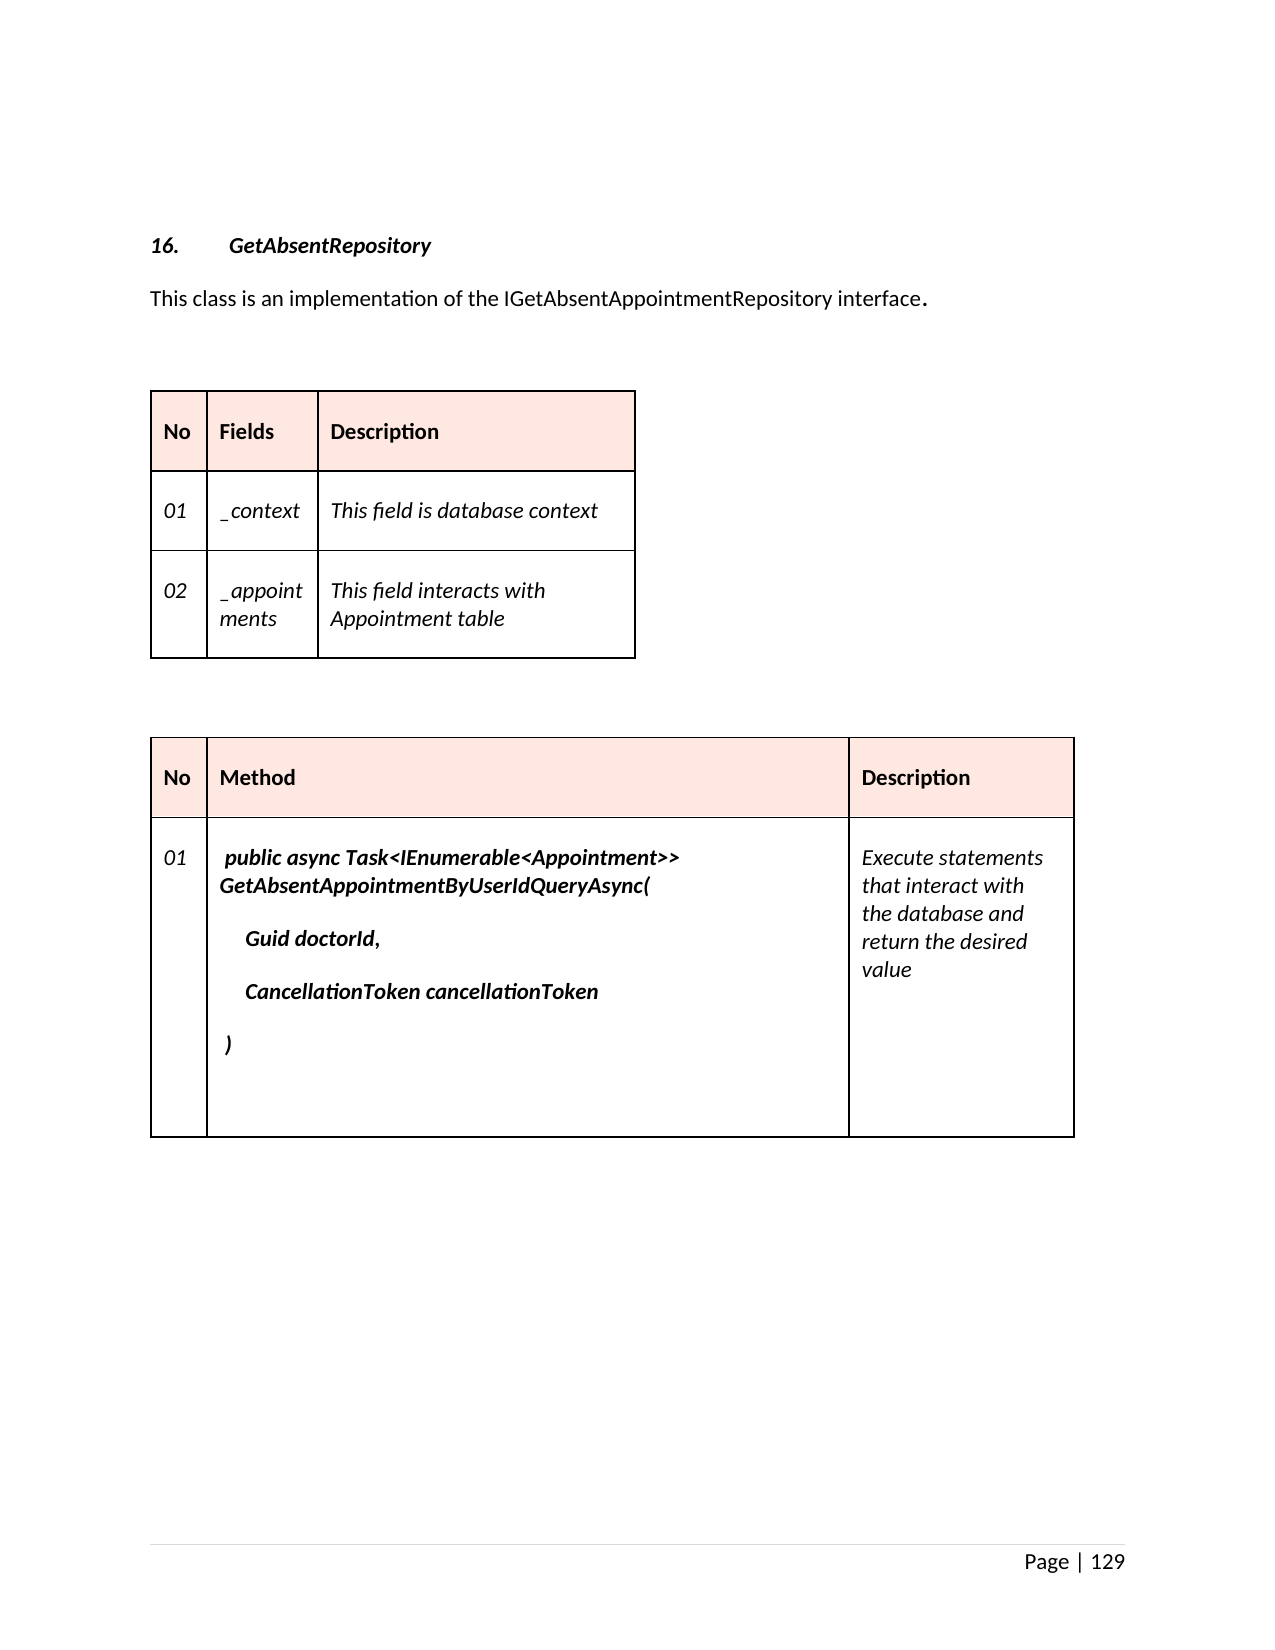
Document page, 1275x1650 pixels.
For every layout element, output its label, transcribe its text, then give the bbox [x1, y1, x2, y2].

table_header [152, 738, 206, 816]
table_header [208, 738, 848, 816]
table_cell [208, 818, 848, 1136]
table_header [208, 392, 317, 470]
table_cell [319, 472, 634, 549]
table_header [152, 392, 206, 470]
text 16. GetAbsentRepository [150, 231, 1125, 259]
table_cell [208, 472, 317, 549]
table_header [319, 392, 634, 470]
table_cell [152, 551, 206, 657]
text This class is an implementation of the IGetAbsentAppointmentRepository interface. [150, 284, 1125, 312]
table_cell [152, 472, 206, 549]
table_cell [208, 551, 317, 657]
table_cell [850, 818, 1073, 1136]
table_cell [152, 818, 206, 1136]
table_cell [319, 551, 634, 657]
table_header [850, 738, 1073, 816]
